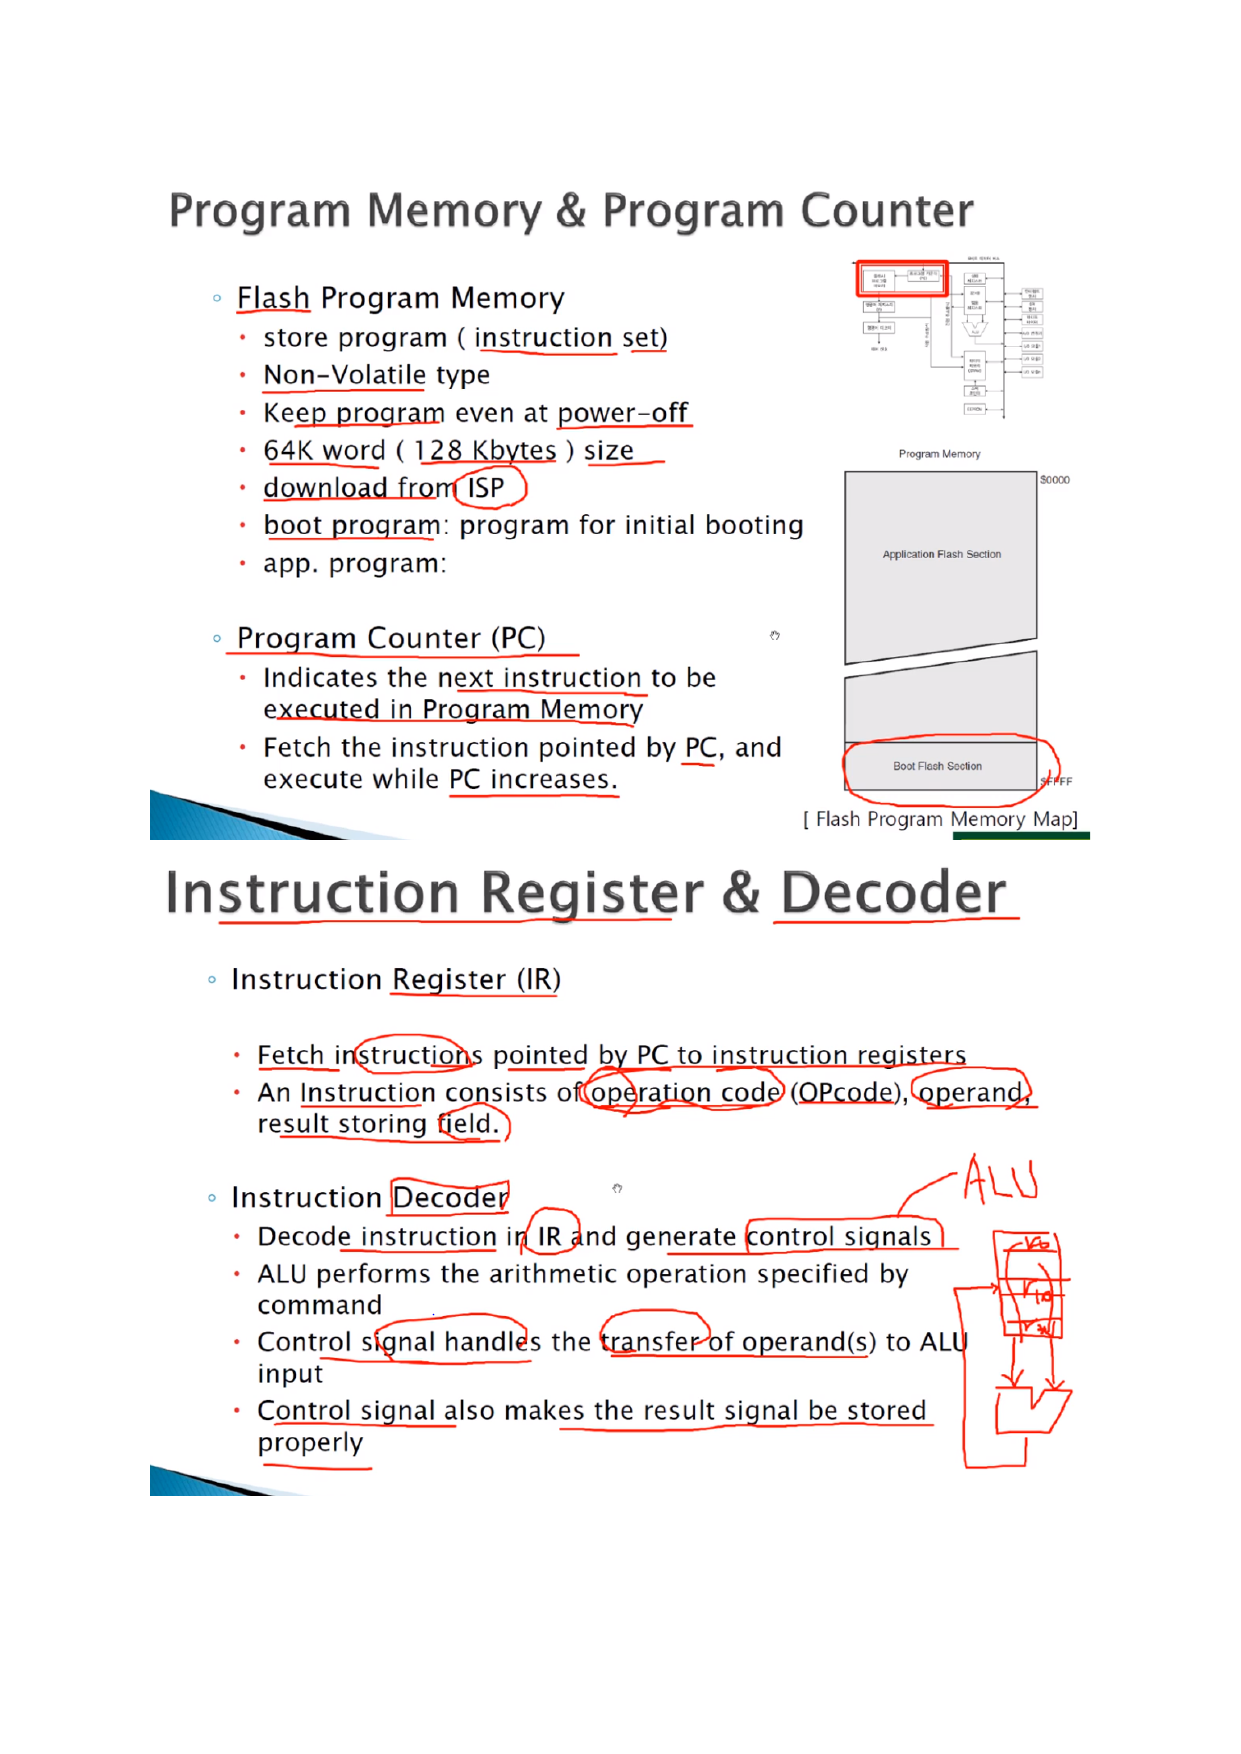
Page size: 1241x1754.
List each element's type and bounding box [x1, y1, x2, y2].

picture [150, 858, 1091, 1496]
picture [150, 177, 1091, 840]
